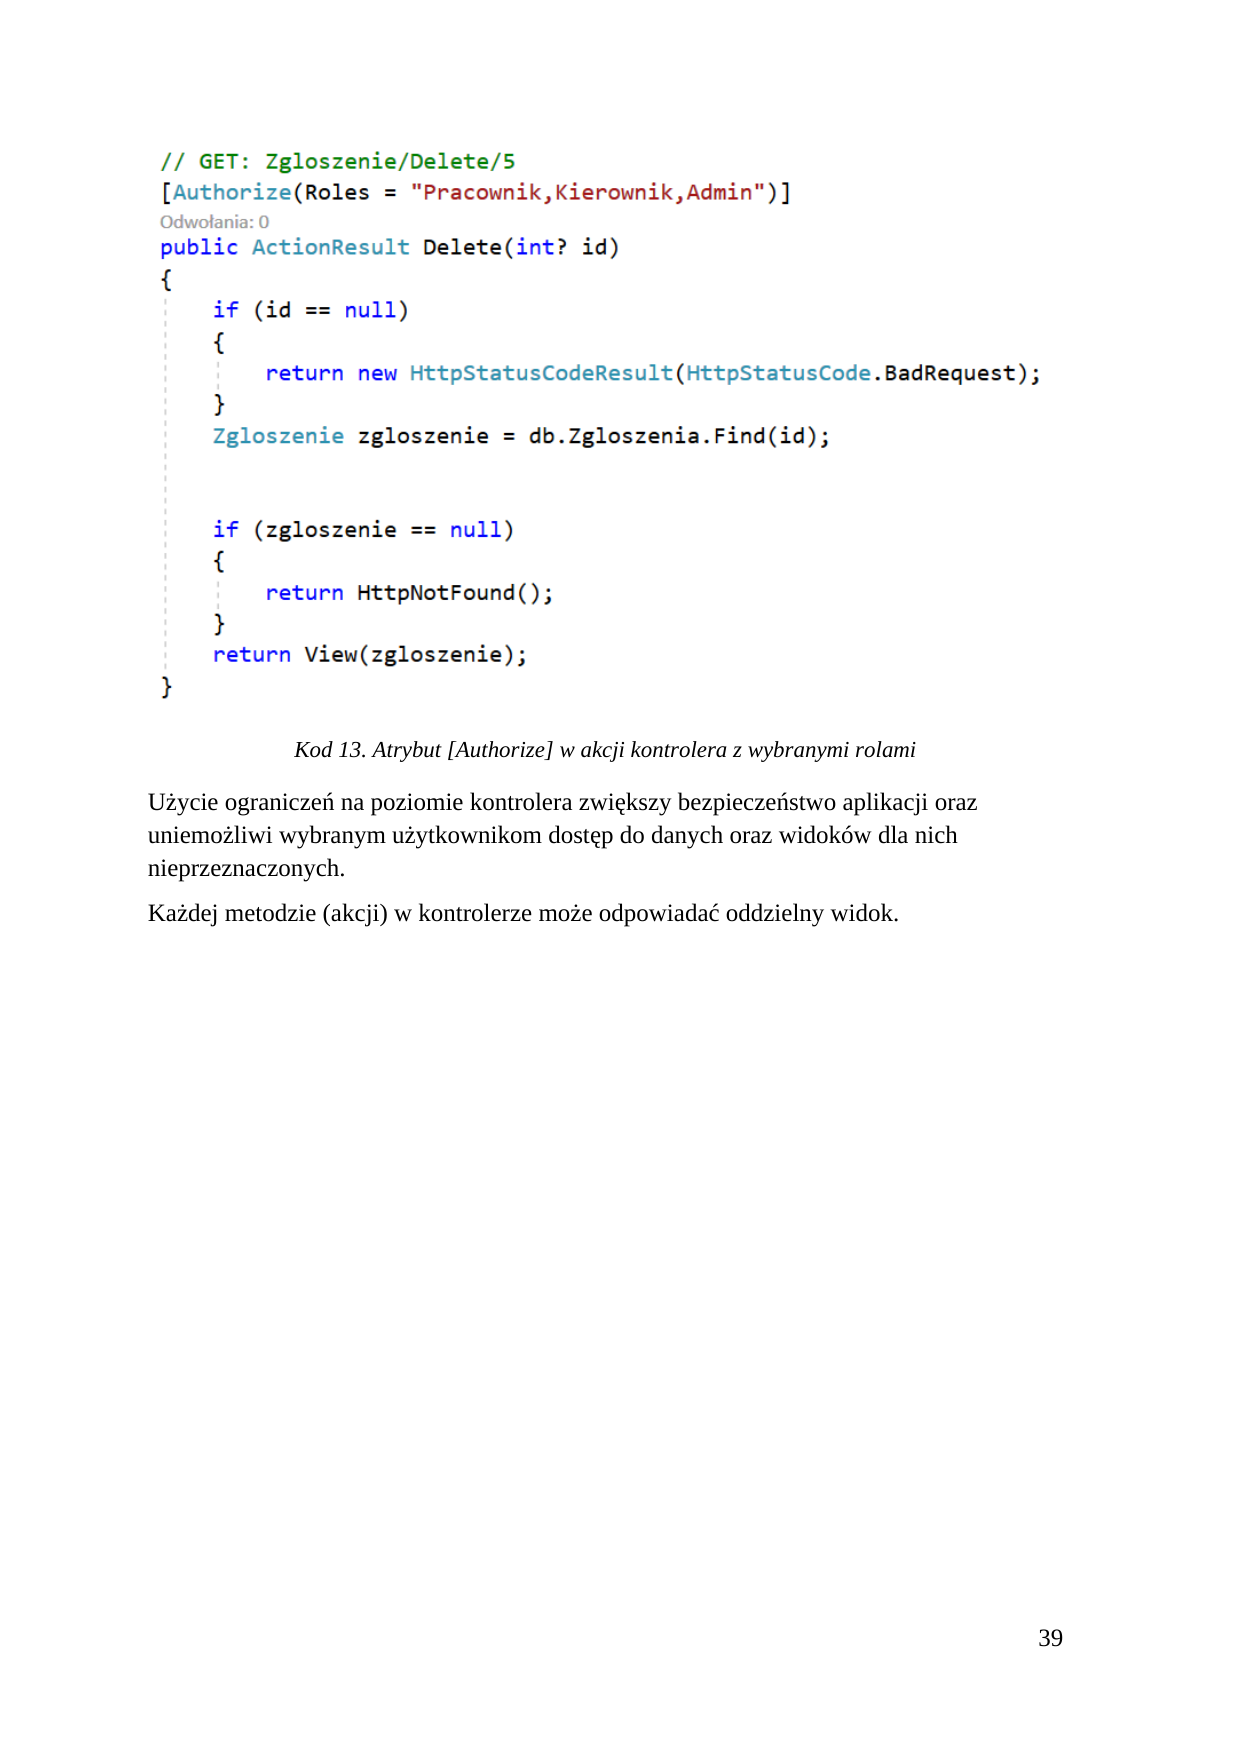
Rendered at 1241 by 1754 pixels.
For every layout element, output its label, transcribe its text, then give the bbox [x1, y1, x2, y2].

text Każdej metodzie (akcji) w kontrolerze może odpowiadać oddzielny widok. [148, 898, 1063, 927]
picture [147, 147, 1063, 719]
text Użycie ograniczeń na poziomie kontrolera zwiększy bezpieczeństwo aplikacji oraz uniemożliwi wybranym użytkownikom dostęp do danych oraz widoków dla nich nieprzeznaczonych. [148, 787, 1063, 882]
text Kod 13. Atrybut [Authorize] w akcji kontrolera z wybranymi rolami [148, 736, 1063, 762]
